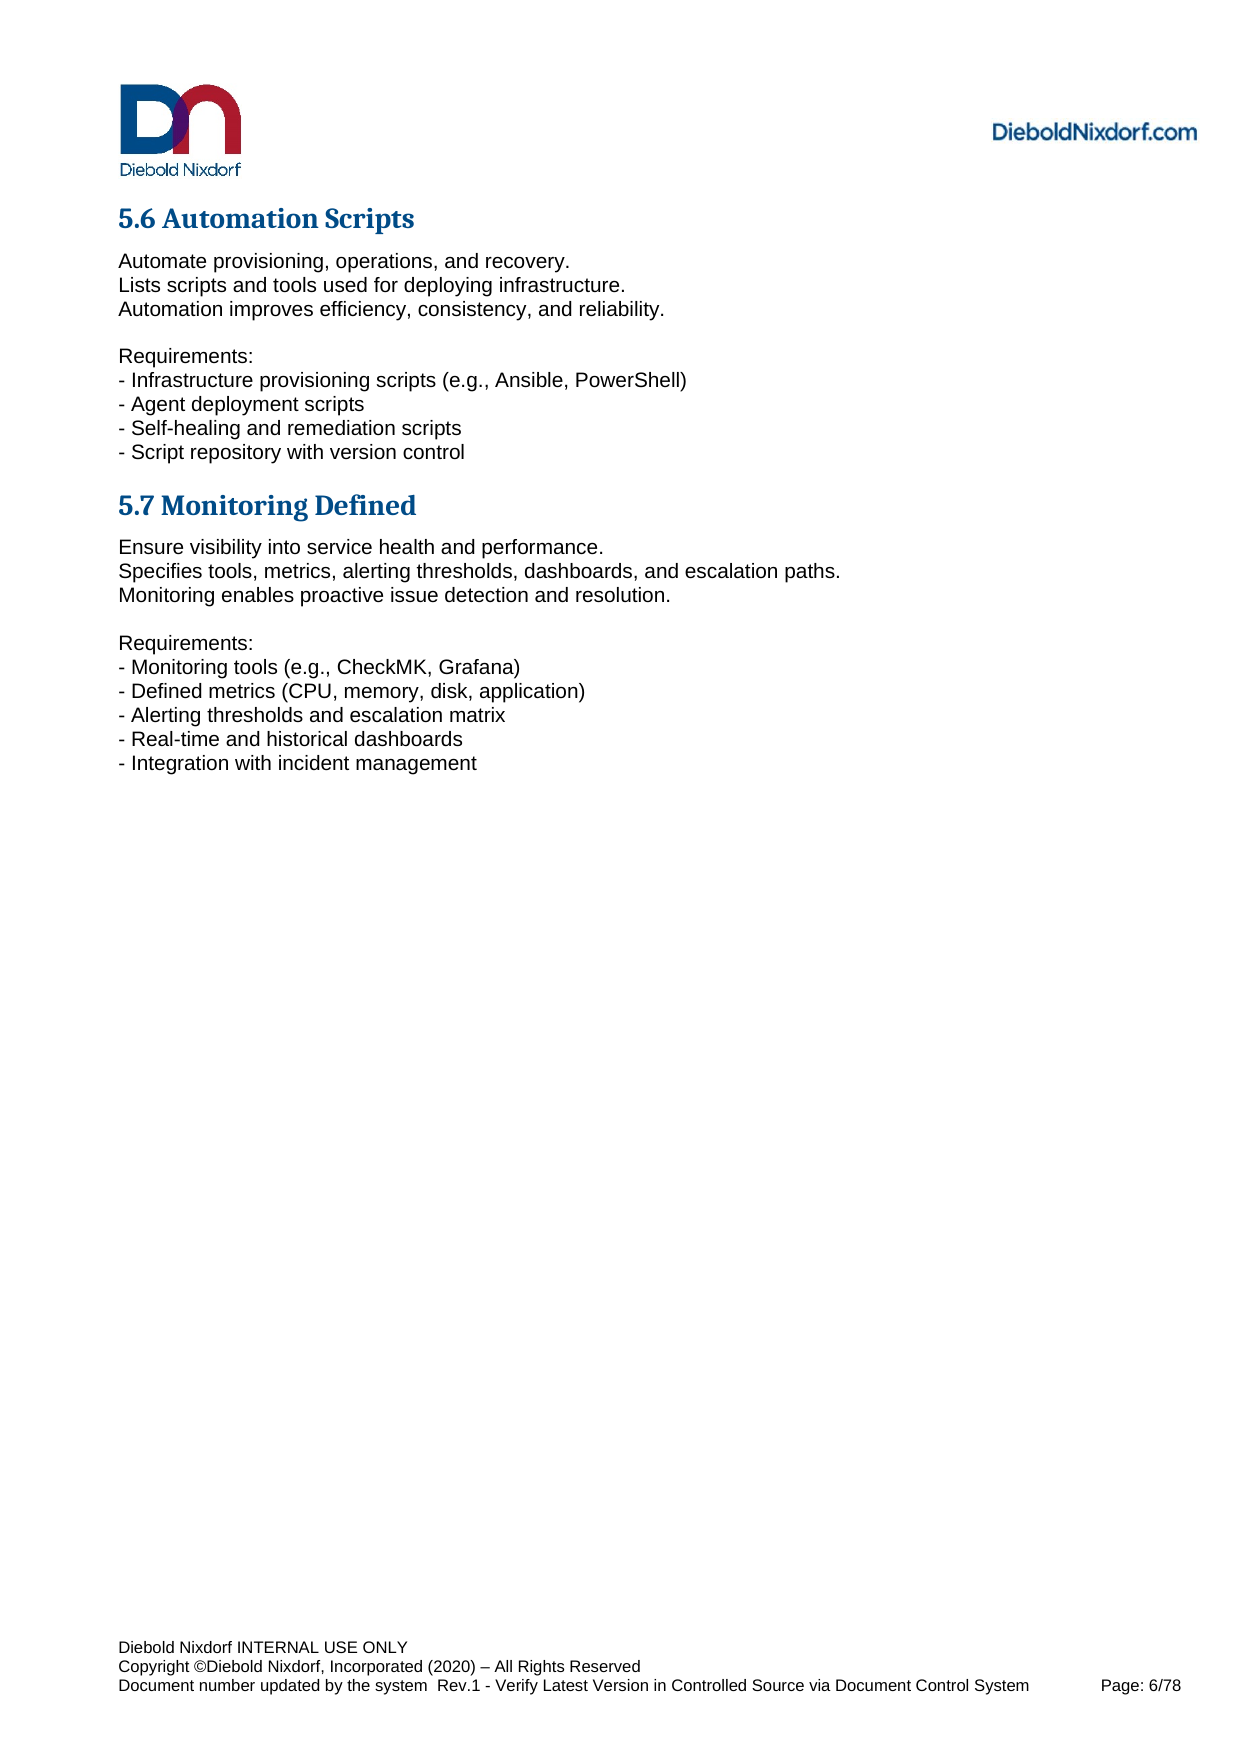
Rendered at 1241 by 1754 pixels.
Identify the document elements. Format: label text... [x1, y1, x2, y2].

subtitle 5.6 Automation Scripts [118, 202, 1166, 236]
text Automate provisioning, operations, and recovery. [118, 248, 1166, 272]
picture [118, 83, 242, 179]
text - Alerting thresholds and escalation matrix [118, 703, 1166, 727]
text - Defined metrics (CPU, memory, disk, application) [118, 679, 1166, 703]
text Specifies tools, metrics, alerting thresholds, dashboards, and escalation paths. [118, 559, 1166, 583]
picture [990, 118, 1200, 144]
text - Monitoring tools (e.g., CheckMK, Grafana) [118, 655, 1166, 679]
subtitle 5.7 Monitoring Defined [118, 489, 1166, 523]
text - Agent deployment scripts [118, 392, 1166, 416]
text Lists scripts and tools used for deploying infrastructure. [118, 272, 1166, 296]
text Requirements: [118, 344, 1166, 368]
text - Script repository with version control [118, 440, 1166, 464]
text Monitoring enables proactive issue detection and resolution. [118, 583, 1166, 607]
text - Self-healing and remediation scripts [118, 416, 1166, 440]
text - Infrastructure provisioning scripts (e.g., Ansible, PowerShell) [118, 368, 1166, 392]
text - Integration with incident management [118, 751, 1166, 775]
text Automation improves efficiency, consistency, and reliability. [118, 296, 1166, 320]
text - Real-time and historical dashboards [118, 727, 1166, 751]
text Ensure visibility into service health and performance. [118, 535, 1166, 559]
text Requirements: [118, 631, 1166, 655]
